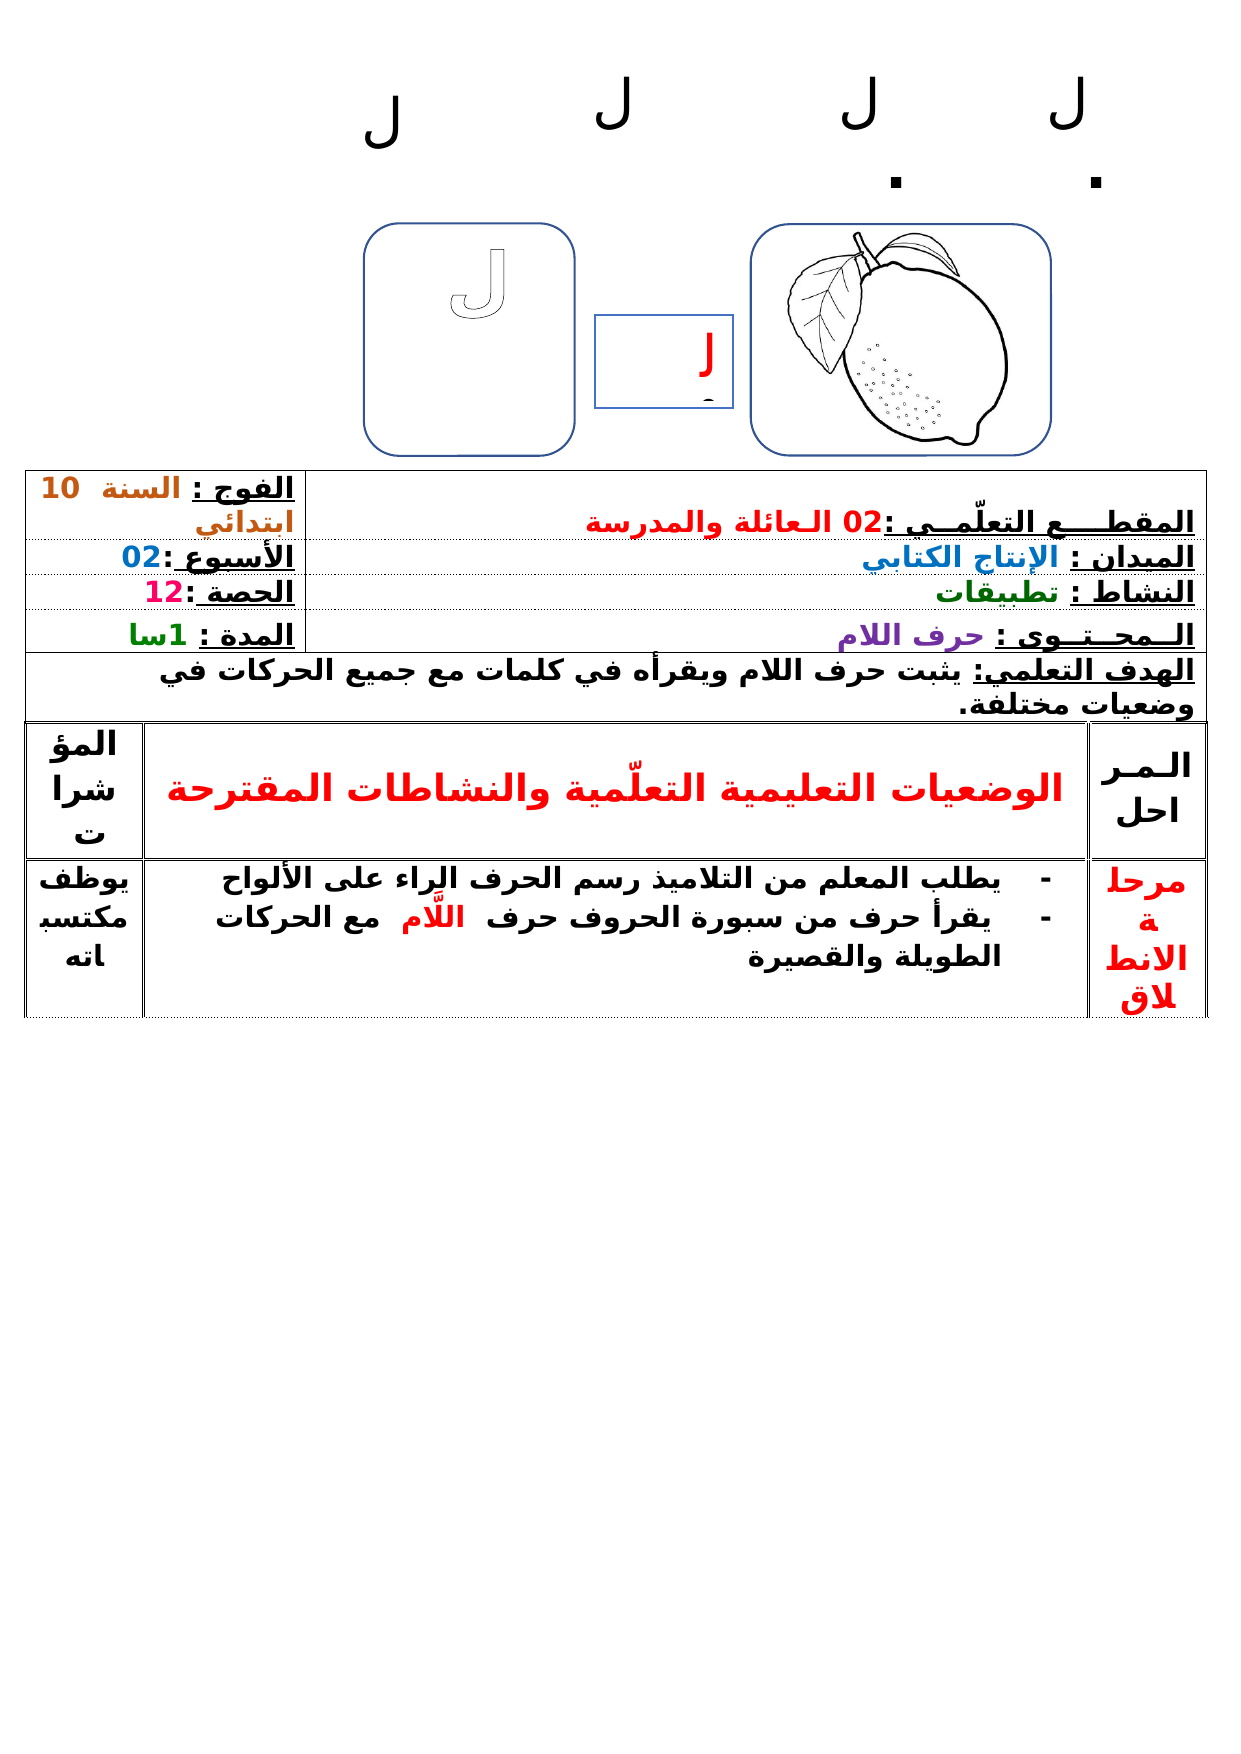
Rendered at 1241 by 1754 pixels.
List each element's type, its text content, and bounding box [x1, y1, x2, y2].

table_cell الهدف التعلمي: يثبت حرف اللام ويقرأه في كلمات مع جميع الحركات في وضعيات مختلفة. [26, 653, 1206, 721]
picture [785, 227, 1020, 451]
table_cell الـمـراحل [1089, 721, 1206, 858]
table_cell الــمحــتــوى : حرف اللام [306, 609, 1206, 652]
table_header الفوج : السنة 10 ابتدائي [26, 471, 305, 539]
table_cell يطلب المعلم من التلاميذ رسم الحرف الراء على الألواح يقرأ حرف من سبورة الحروف حرف اللَّام مع الحركات الطويلة والقصيرة [143, 858, 1088, 1017]
table_cell الميدان : الإنتاج الكتابي [306, 539, 1206, 574]
table_cell المؤشرات [27, 724, 142, 858]
table_cell يوظف مكتسباته [27, 861, 142, 1017]
table_cell المدة : 1سا [26, 609, 305, 652]
table_cell الحصة :12 [26, 574, 305, 609]
table_cell النشاط : تطبيقات [306, 574, 1206, 609]
table_header المقطــــع التعلّمــي :02 الـعائلة والمدرسة [306, 471, 1206, 539]
table_cell مرحلة الانطلاق [1089, 858, 1207, 1017]
table_cell الوضعيات التعليمية التعلّمية والنشاطات المقترحة [143, 721, 1088, 858]
table_cell الأسبوع :02 [26, 539, 305, 574]
